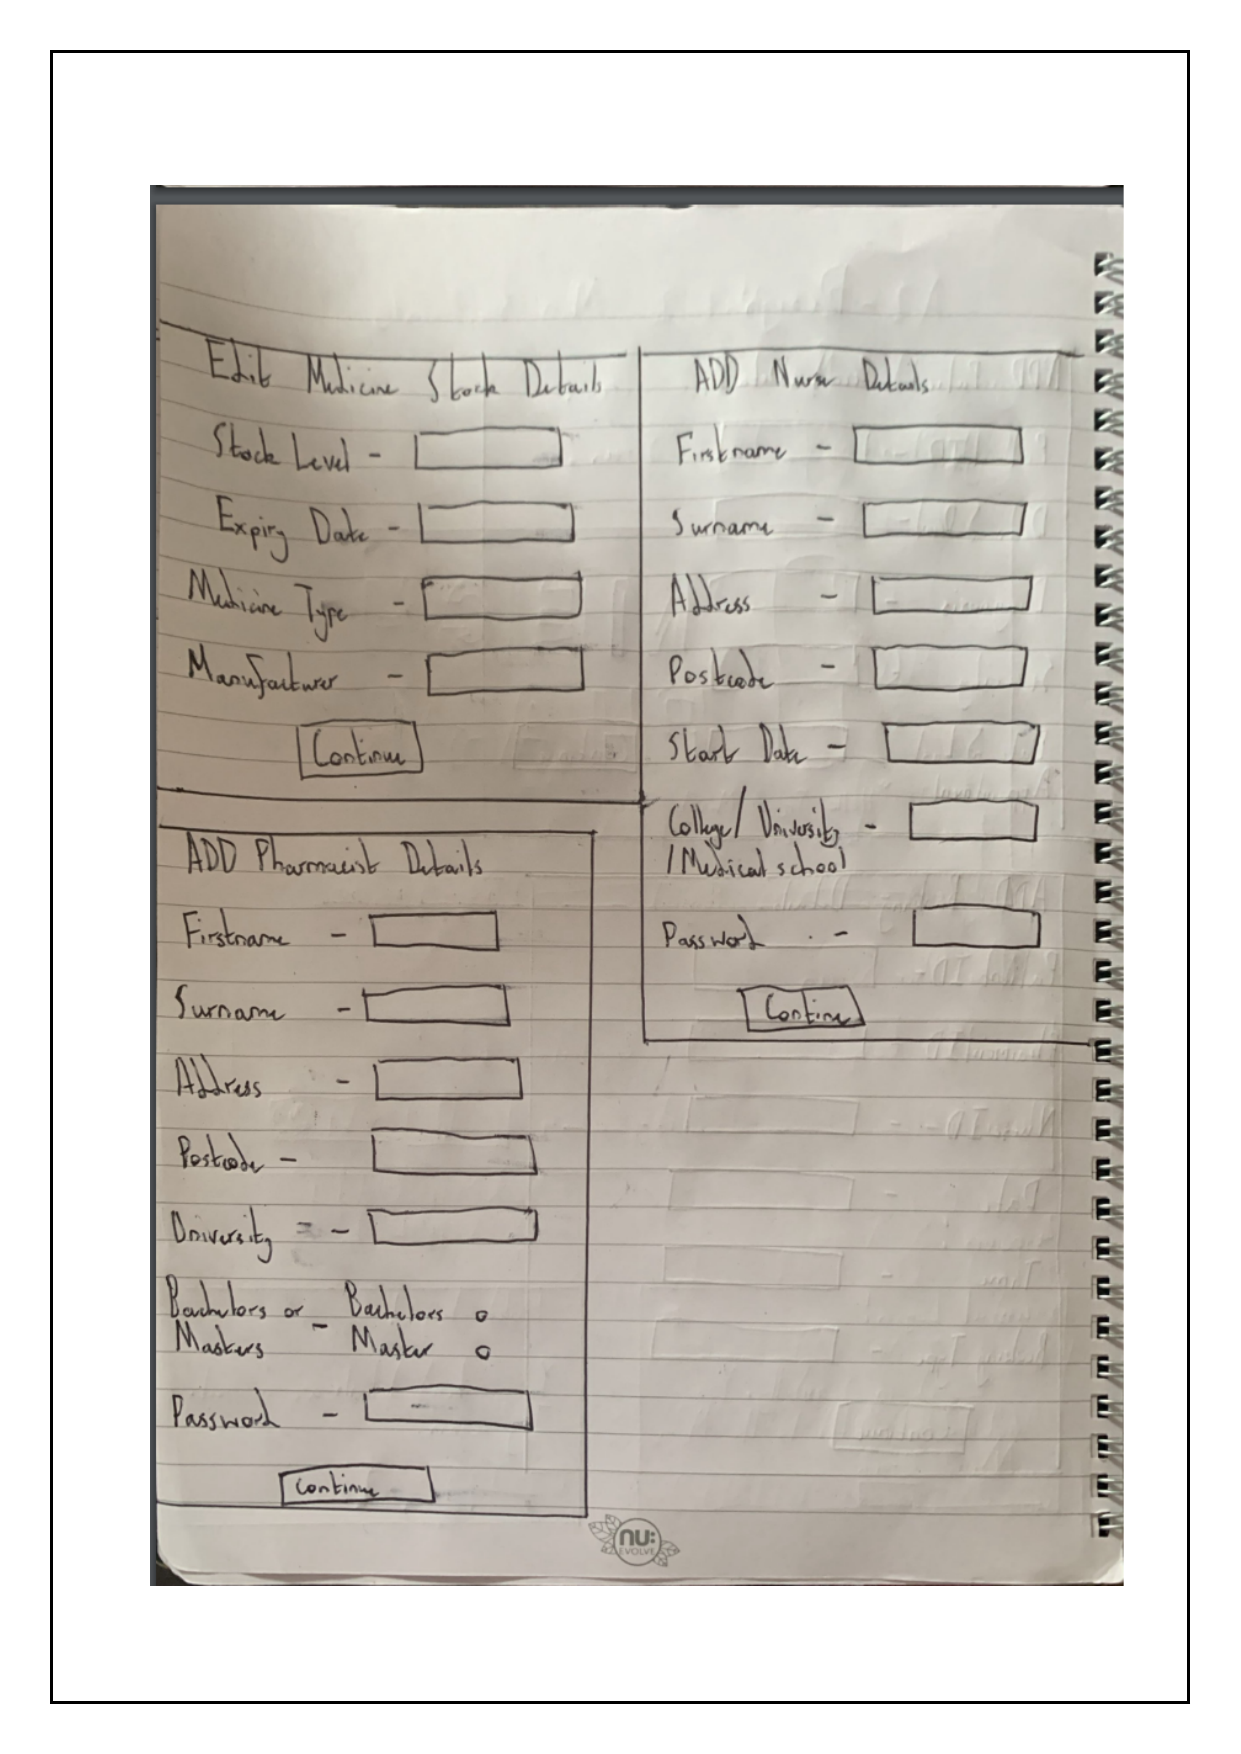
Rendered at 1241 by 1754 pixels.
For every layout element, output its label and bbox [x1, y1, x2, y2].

picture [150, 185, 1124, 1586]
